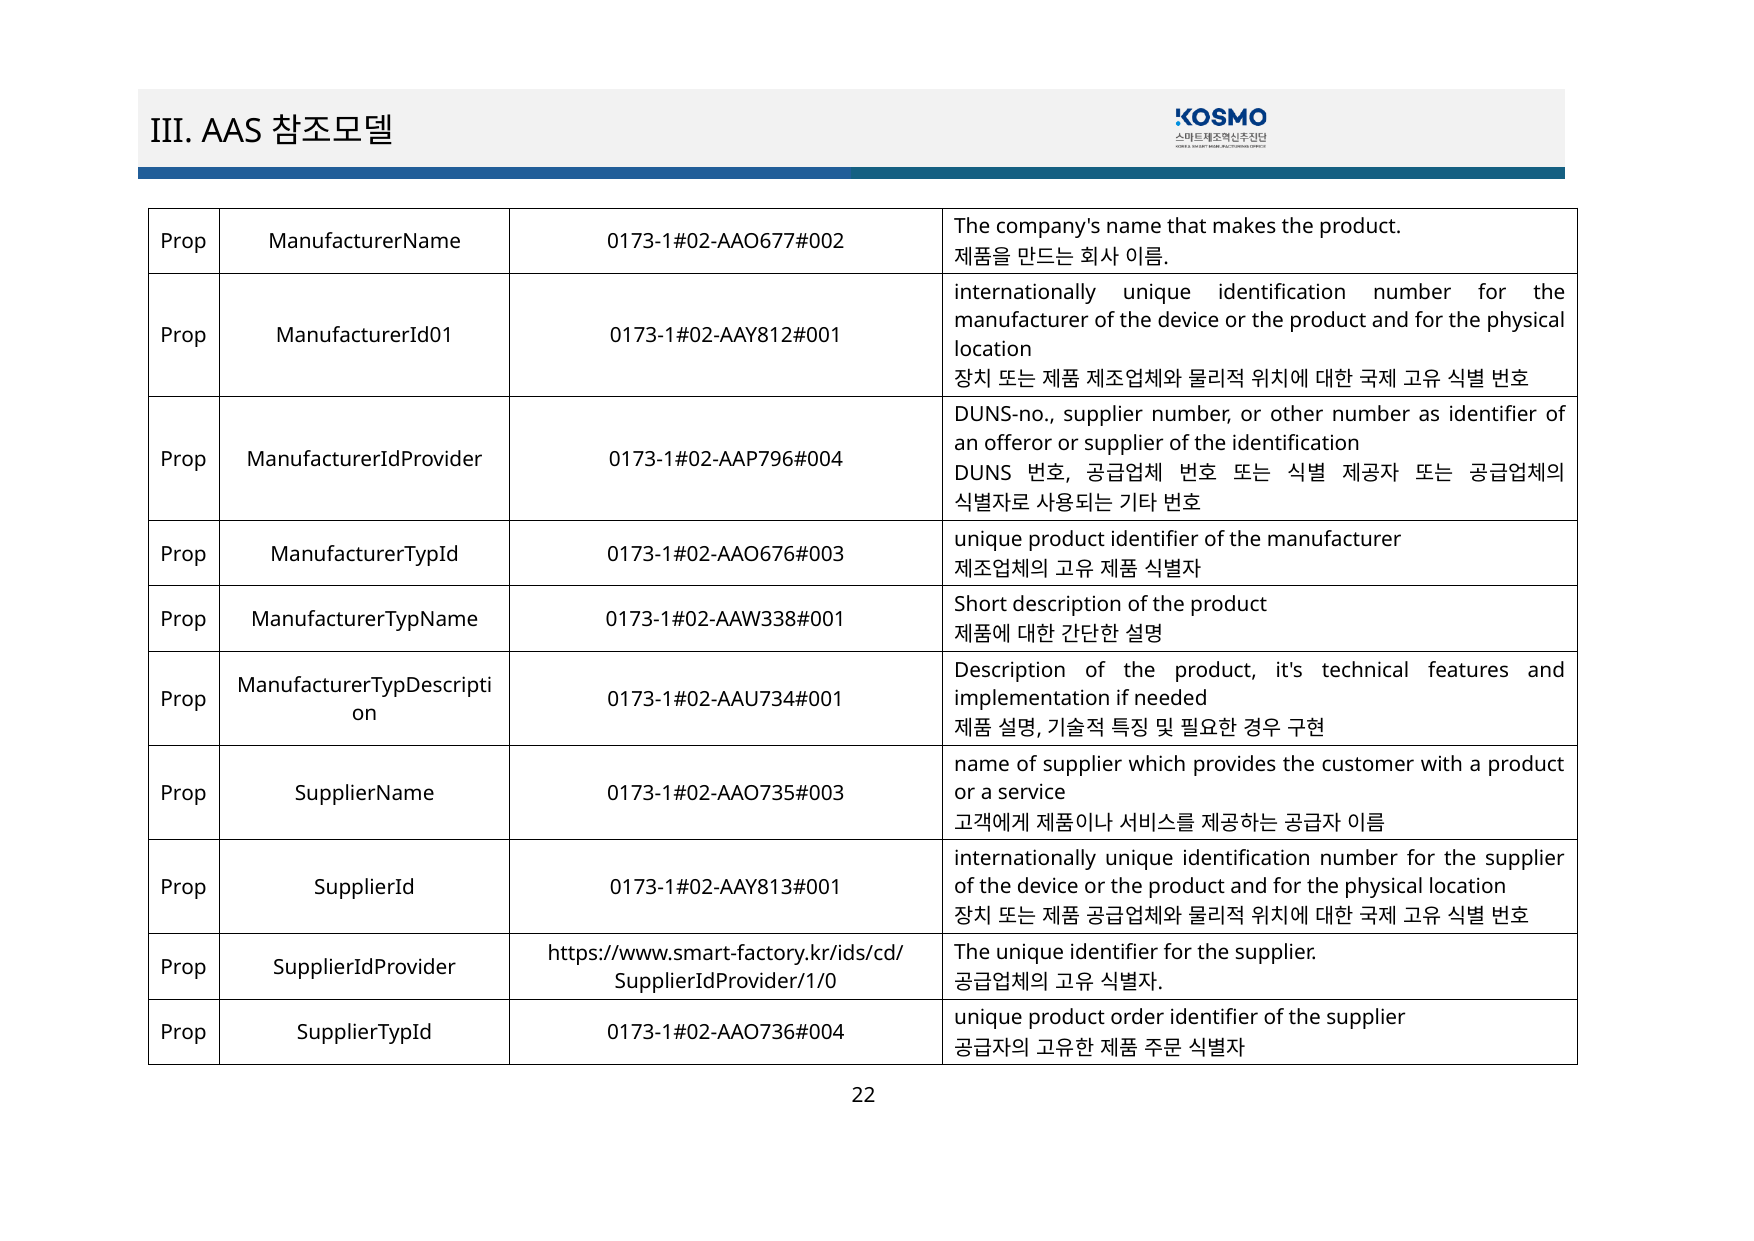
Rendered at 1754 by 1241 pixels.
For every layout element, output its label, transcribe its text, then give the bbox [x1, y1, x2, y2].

table_cell https://www.smart-factory.kr/ids/cd/SupplierIdProvider/1/0 [510, 934, 942, 998]
table_cell 0173-1#02-AAO735#003 [510, 746, 942, 839]
table_cell SupplierName [220, 746, 509, 839]
table_cell 0173-1#02-AAP796#004 [510, 397, 942, 520]
table_cell ManufacturerTypId [220, 521, 509, 585]
table_cell 0173-1#02-AAO676#003 [510, 521, 942, 585]
table_cell ManufacturerId01 [220, 274, 509, 396]
table_cell ManufacturerIdProvider [220, 397, 509, 520]
table_cell internationally unique identification number for the supplier of the device or the product and for the physical location 장치 또는 제품 공급업체와 물리적 위치에 대한 국제 고유 식별 번호 [943, 840, 1577, 933]
table_cell Prop [149, 934, 219, 998]
table_cell 0173-1#02-AAY813#001 [510, 840, 942, 933]
table_cell internationally unique identification number for the manufacturer of the device or the product and for the physical location 장치 또는 제품 제조업체와 물리적 위치에 대한 국제 고유 식별 번호 [943, 274, 1577, 396]
table_cell 0173-1#02-AAY812#001 [510, 274, 942, 396]
table_cell Prop [149, 397, 219, 520]
table_cell Prop [149, 274, 219, 396]
table_cell Prop [149, 1000, 219, 1064]
table_cell ManufacturerName [220, 209, 509, 273]
table_cell The company's name that makes the product. 제품을 만드는 회사 이름. [943, 209, 1577, 273]
table_cell Prop [149, 746, 219, 839]
table_cell 0173-1#02-AAU734#001 [510, 652, 942, 745]
table_cell 0173-1#02-AAW338#001 [510, 586, 942, 651]
table_cell DUNS-no., supplier number, or other number as identifier of an offeror or supplier of the identification DUNS 번호, 공급업체 번호 또는 식별 제공자 또는 공급업체의 식별자로 사용되는 기타 번호 [943, 397, 1577, 520]
picture [1175, 108, 1267, 148]
table_cell name of supplier which provides the customer with a product or a service 고객에게 제품이나 서비스를 제공하는 공급자 이름 [943, 746, 1577, 839]
table_cell Prop [149, 209, 219, 273]
table_cell Prop [149, 652, 219, 745]
table_cell SupplierTypId [220, 1000, 509, 1064]
table_cell ManufacturerTypDescription [220, 652, 509, 745]
table_cell Prop [149, 521, 219, 585]
table_cell Prop [149, 586, 219, 651]
table_cell ManufacturerTypName [220, 586, 509, 651]
table_cell unique product order identifier of the supplier 공급자의 고유한 제품 주문 식별자 [943, 1000, 1577, 1064]
table_cell Prop [149, 840, 219, 933]
table_cell 0173-1#02-AAO736#004 [510, 1000, 942, 1064]
table_cell Description of the product, it's technical features and implementation if needed 제품 설명, 기술적 특징 및 필요한 경우 구현 [943, 652, 1577, 745]
table_cell The unique identifier for the supplier. 공급업체의 고유 식별자. [943, 934, 1577, 998]
table_cell SupplierId [220, 840, 509, 933]
table_cell SupplierIdProvider [220, 934, 509, 998]
table_cell unique product identifier of the manufacturer 제조업체의 고유 제품 식별자 [943, 521, 1577, 585]
table_cell 0173-1#02-AAO677#002 [510, 209, 942, 273]
table_cell Short description of the product 제품에 대한 간단한 설명 [943, 586, 1577, 651]
